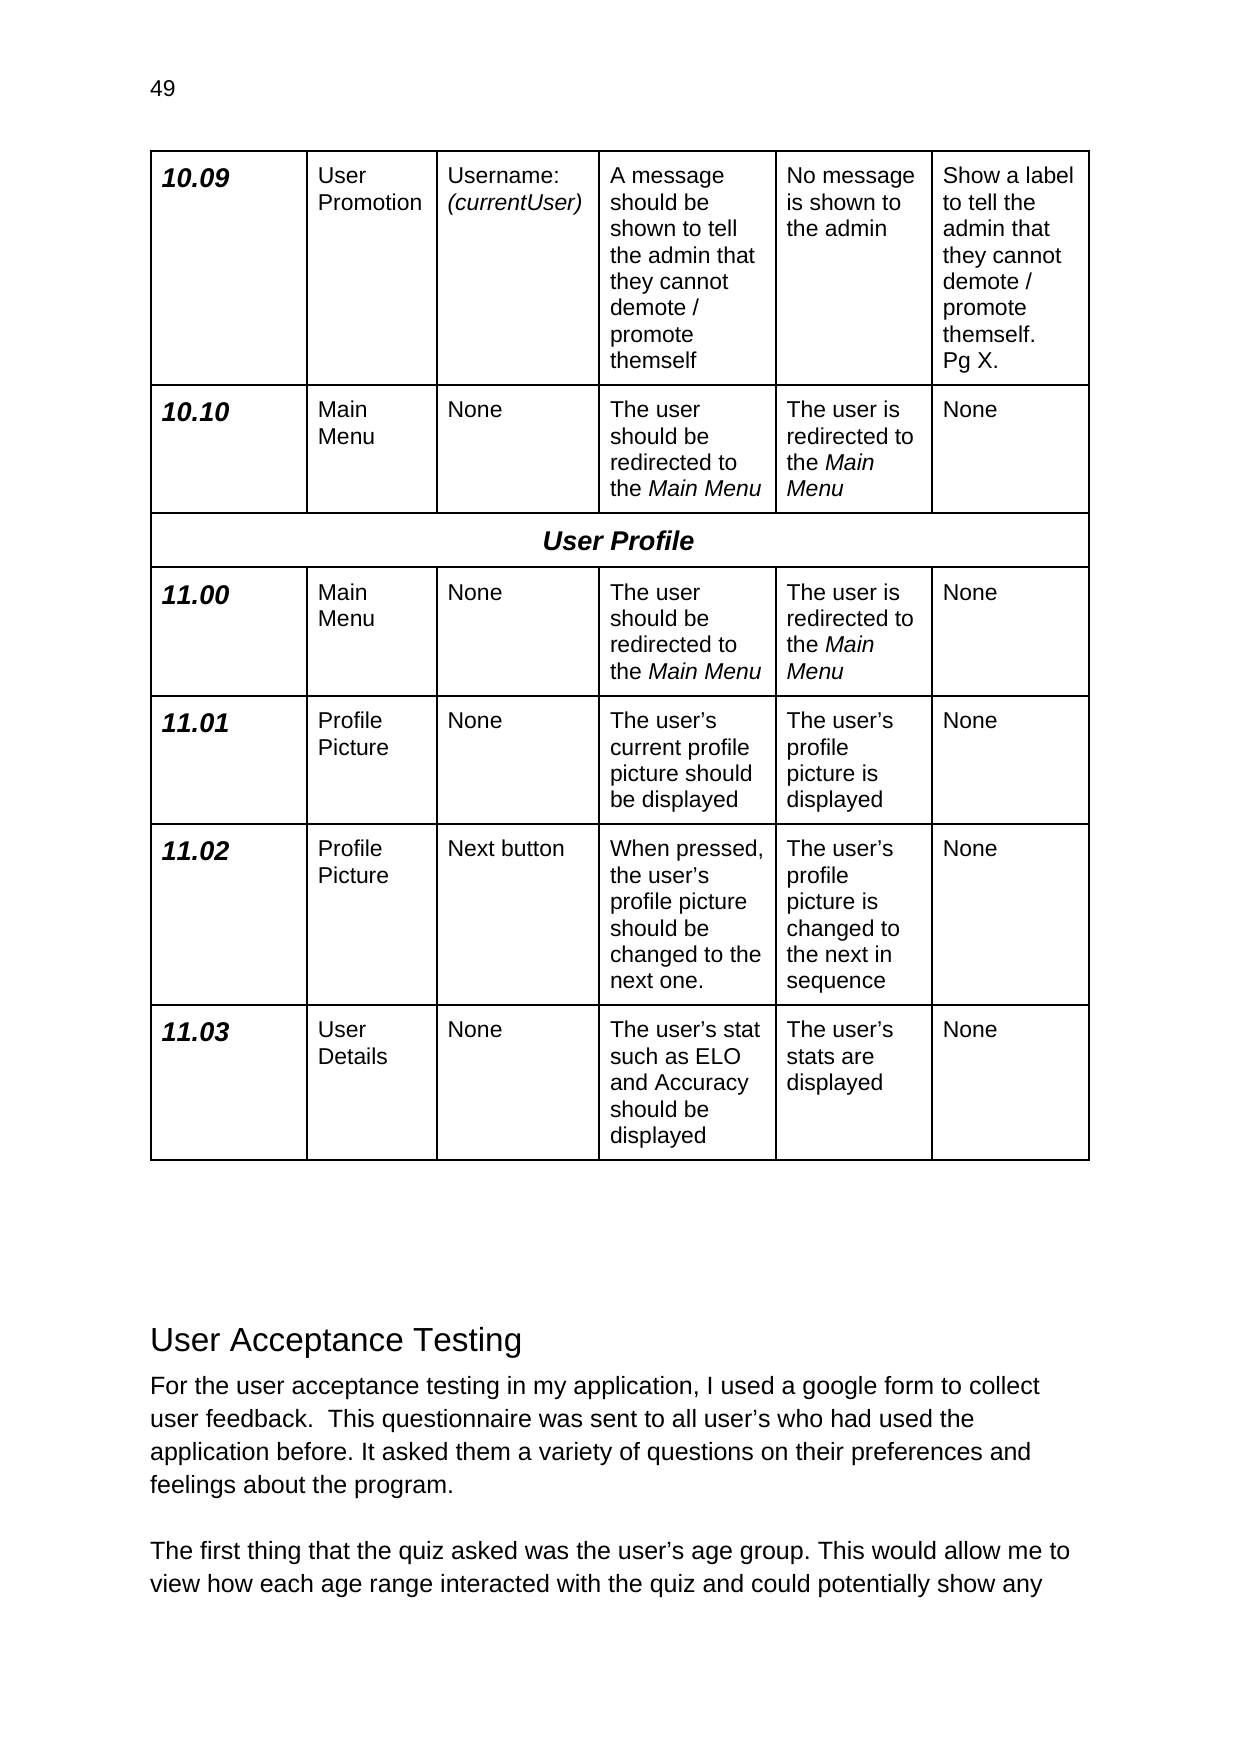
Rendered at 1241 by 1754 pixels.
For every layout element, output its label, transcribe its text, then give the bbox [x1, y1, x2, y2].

table_cell 11.03 [152, 1006, 306, 1159]
table_cell User Profile [152, 514, 1088, 566]
table_cell Username: (currentUser) [438, 152, 598, 384]
table_cell None [438, 697, 598, 823]
table_cell 10.09 [152, 152, 306, 384]
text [150, 1536, 1090, 1597]
table_cell The user’s profile picture is changed to the next in sequence [777, 825, 931, 1004]
text For the user acceptance testing in my application, I used a google form to collect user feedback. This questionnaire was sent to all user’s who had used the application before. It asked them a variety of questions on their preferences and feelings about the program. [150, 1371, 1090, 1498]
table_cell None [438, 386, 598, 512]
table_cell When pressed, the user’s profile picture should be changed to the next one. [600, 825, 775, 1004]
table_cell None [933, 697, 1088, 823]
table_cell A message should be shown to tell the admin that they cannot demote / promote themself [600, 152, 775, 384]
table_cell None [933, 568, 1088, 694]
table_cell None [933, 825, 1088, 1004]
table_cell The user’s current profile picture should be displayed [600, 697, 775, 823]
table_cell The user is redirected to the Main Menu [777, 568, 931, 694]
table_cell Show a label to tell the admin that they cannot demote / promote themself. Pg X. [933, 152, 1088, 384]
table_cell The user’s stats are displayed [777, 1006, 931, 1159]
table_cell The user should be redirected to the Main Menu [600, 386, 775, 512]
table_cell User Details [308, 1006, 436, 1159]
table_cell None [438, 568, 598, 694]
table_cell None [438, 1006, 598, 1159]
table_cell The user is redirected to the Main Menu [777, 386, 931, 512]
table_cell None [933, 1006, 1088, 1159]
subtitle User Acceptance Testing [150, 1320, 1090, 1358]
table_cell 11.02 [152, 825, 306, 1004]
table_cell 10.10 [152, 386, 306, 512]
table_cell The user should be redirected to the Main Menu [600, 568, 775, 694]
table_cell The user’s stat such as ELO and Accuracy should be displayed [600, 1006, 775, 1159]
table_cell User Promotion [308, 152, 436, 384]
table_cell None [933, 386, 1088, 512]
table_cell The user’s profile picture is displayed [777, 697, 931, 823]
table_cell 11.00 [152, 568, 306, 694]
table_cell Next button [438, 825, 598, 1004]
table_cell 11.01 [152, 697, 306, 823]
table_cell Profile Picture [308, 825, 436, 1004]
table_cell Profile Picture [308, 697, 436, 823]
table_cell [777, 152, 931, 384]
table_cell Main Menu [308, 568, 436, 694]
table_cell Main Menu [308, 386, 436, 512]
